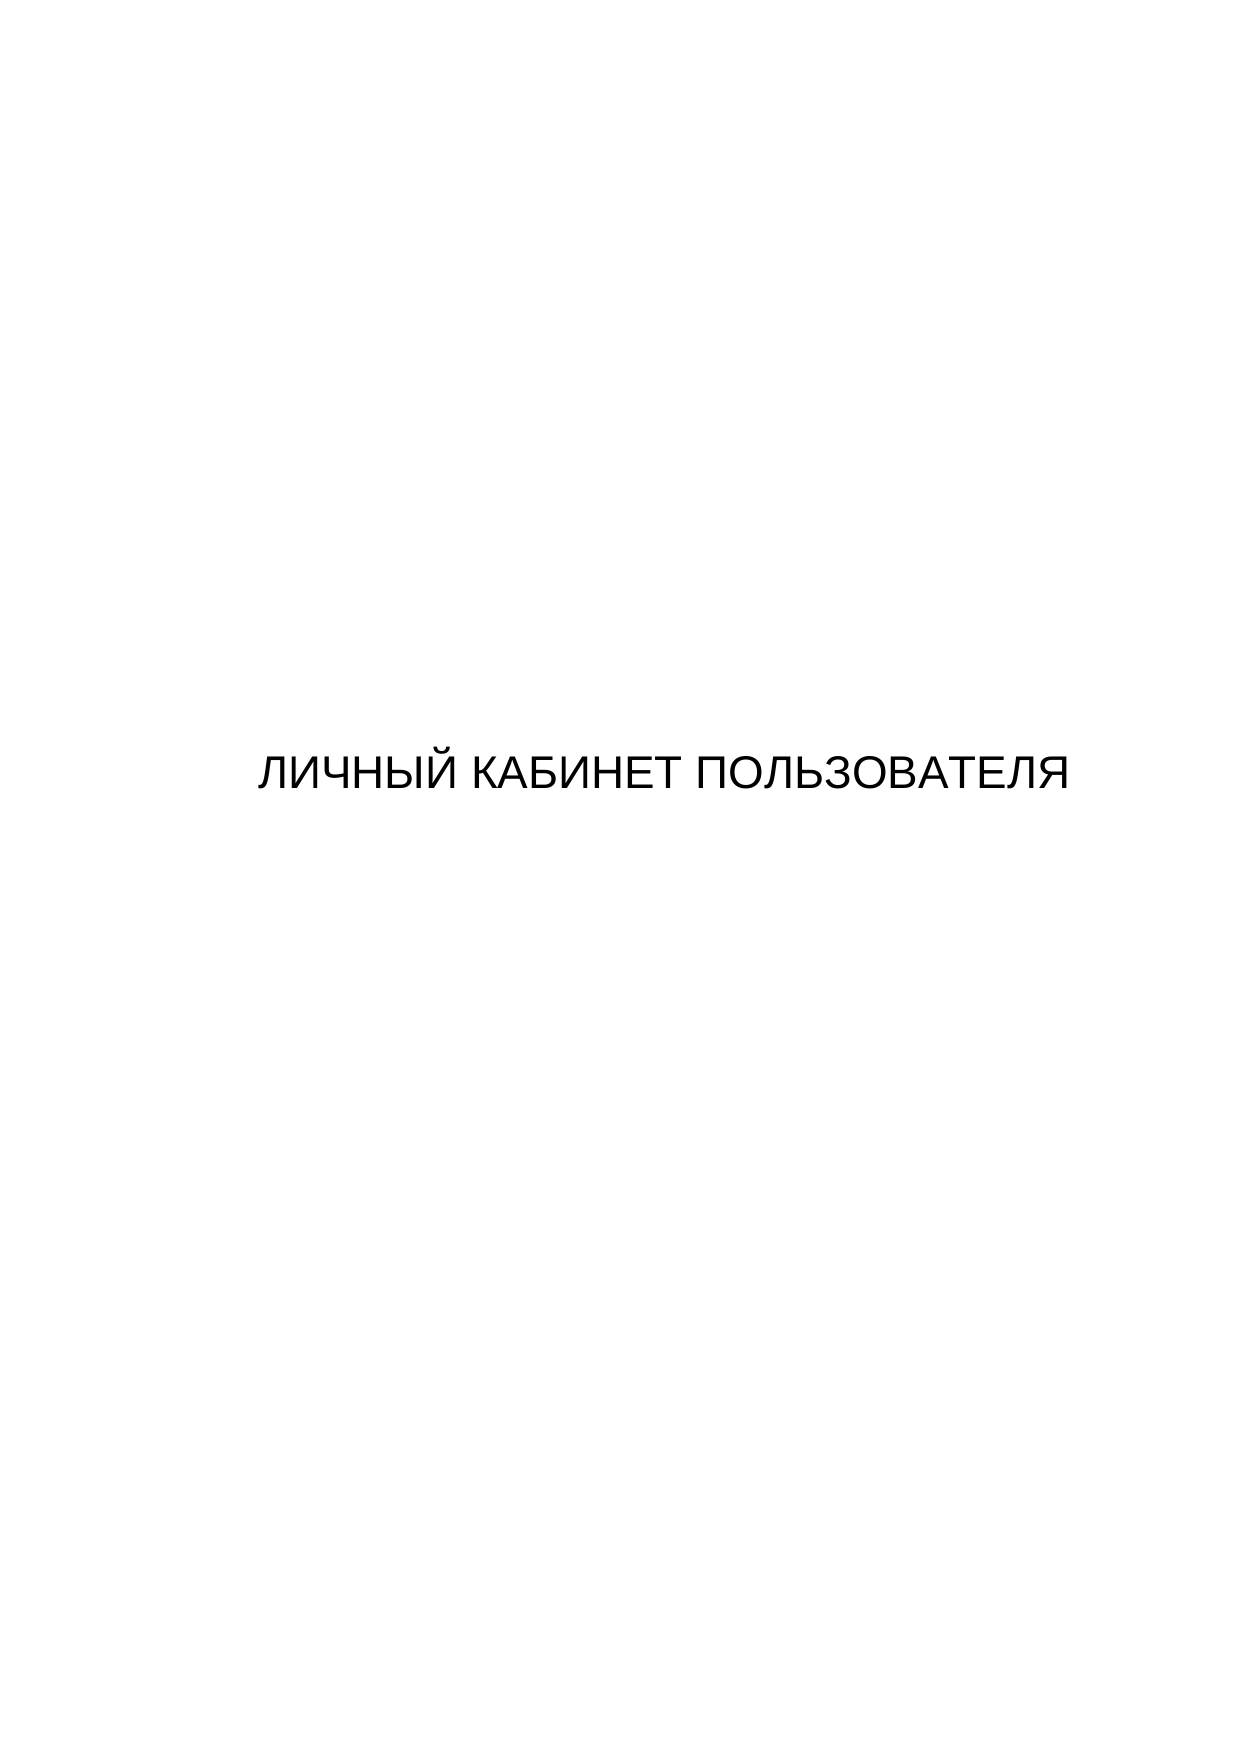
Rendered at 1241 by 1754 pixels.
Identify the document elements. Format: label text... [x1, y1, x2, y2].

text ЛИЧНЫЙ КАБИНЕТ ПОЛЬЗОВАТЕЛЯ [177, 746, 1152, 798]
